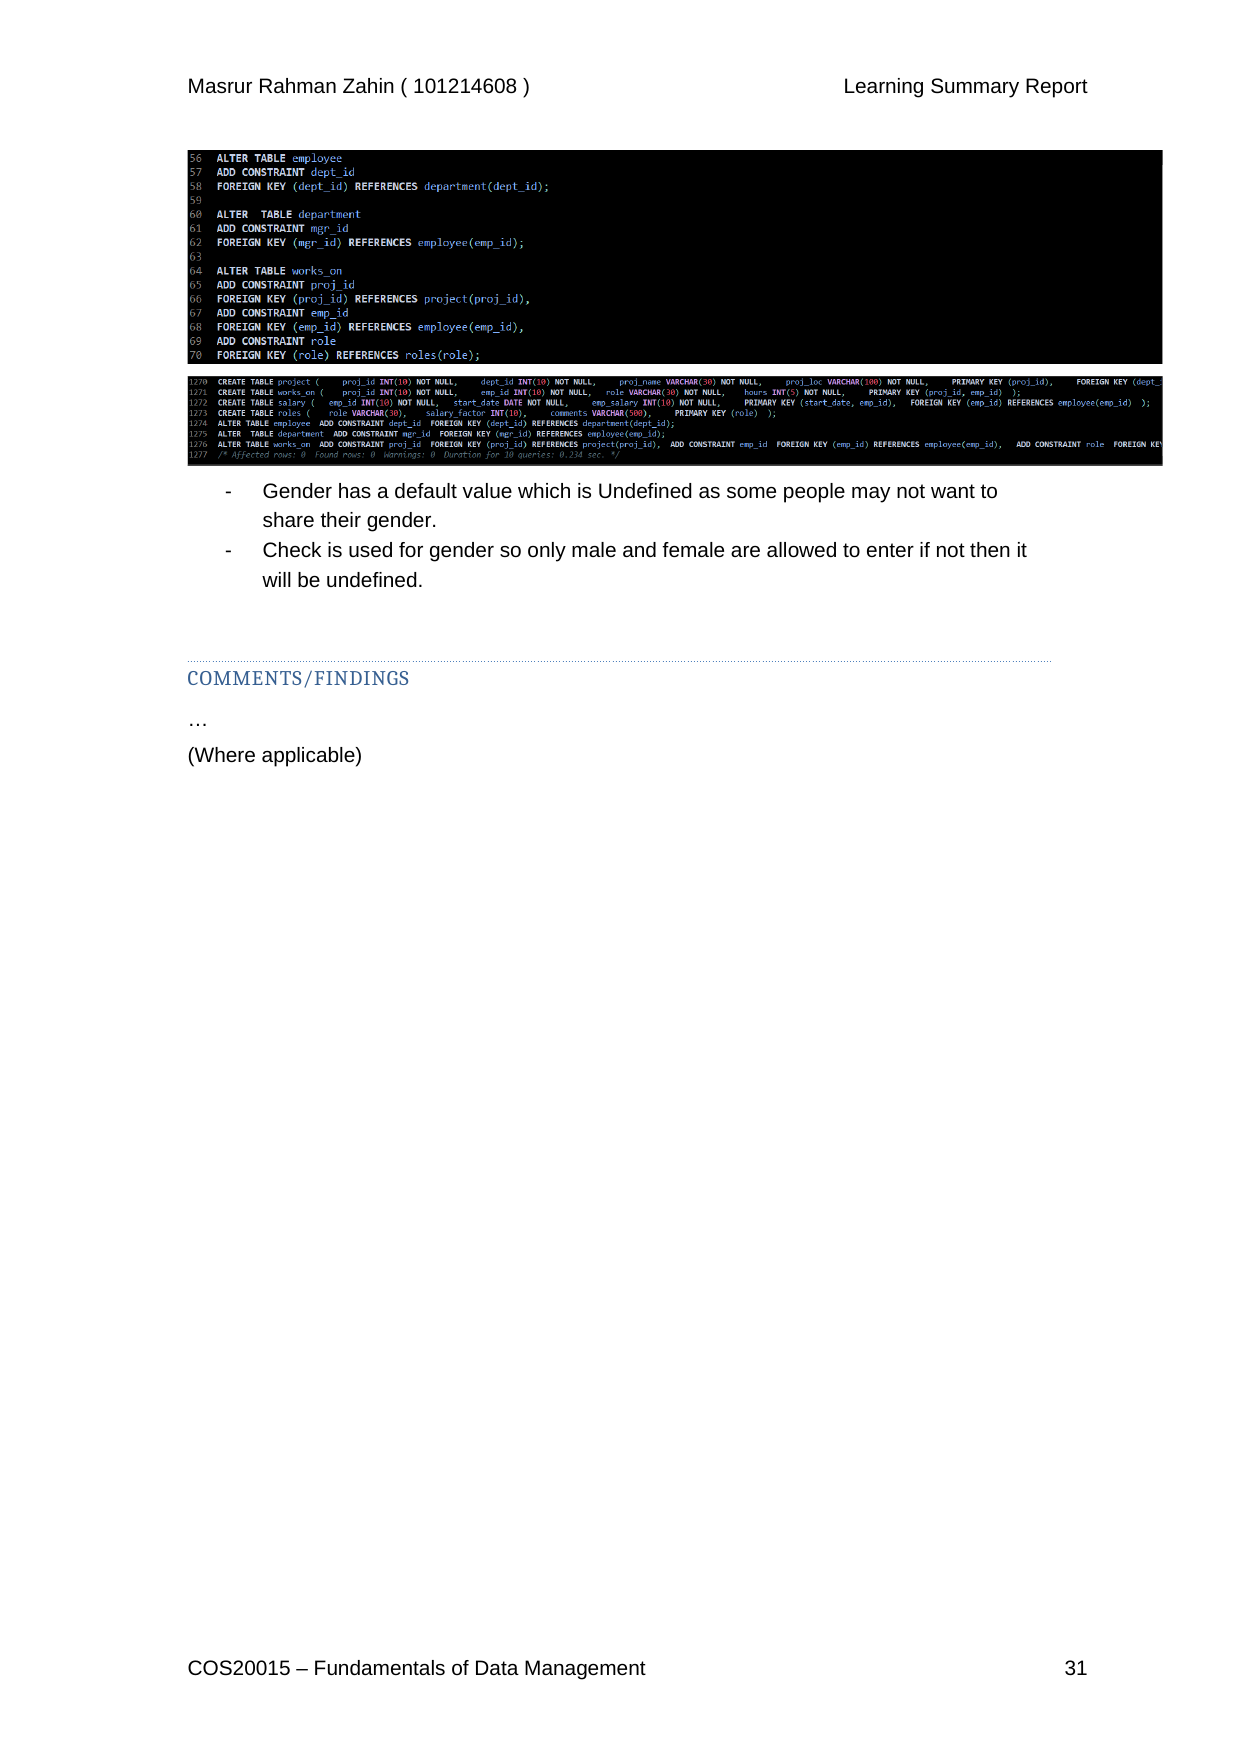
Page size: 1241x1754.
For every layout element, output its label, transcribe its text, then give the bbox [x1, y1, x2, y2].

text (Where applicable) [187, 743, 1053, 767]
list Check is used for gender so only male and female are allowed to enter if not then it will be undefined. [225, 536, 1053, 591]
list Gender has a default value which is Undefined as some people may not want to share their gender. [225, 476, 1053, 532]
picture [187, 376, 1163, 466]
text … [187, 706, 1053, 730]
subtitle Comments/findings [187, 661, 1053, 690]
picture [187, 150, 1163, 364]
